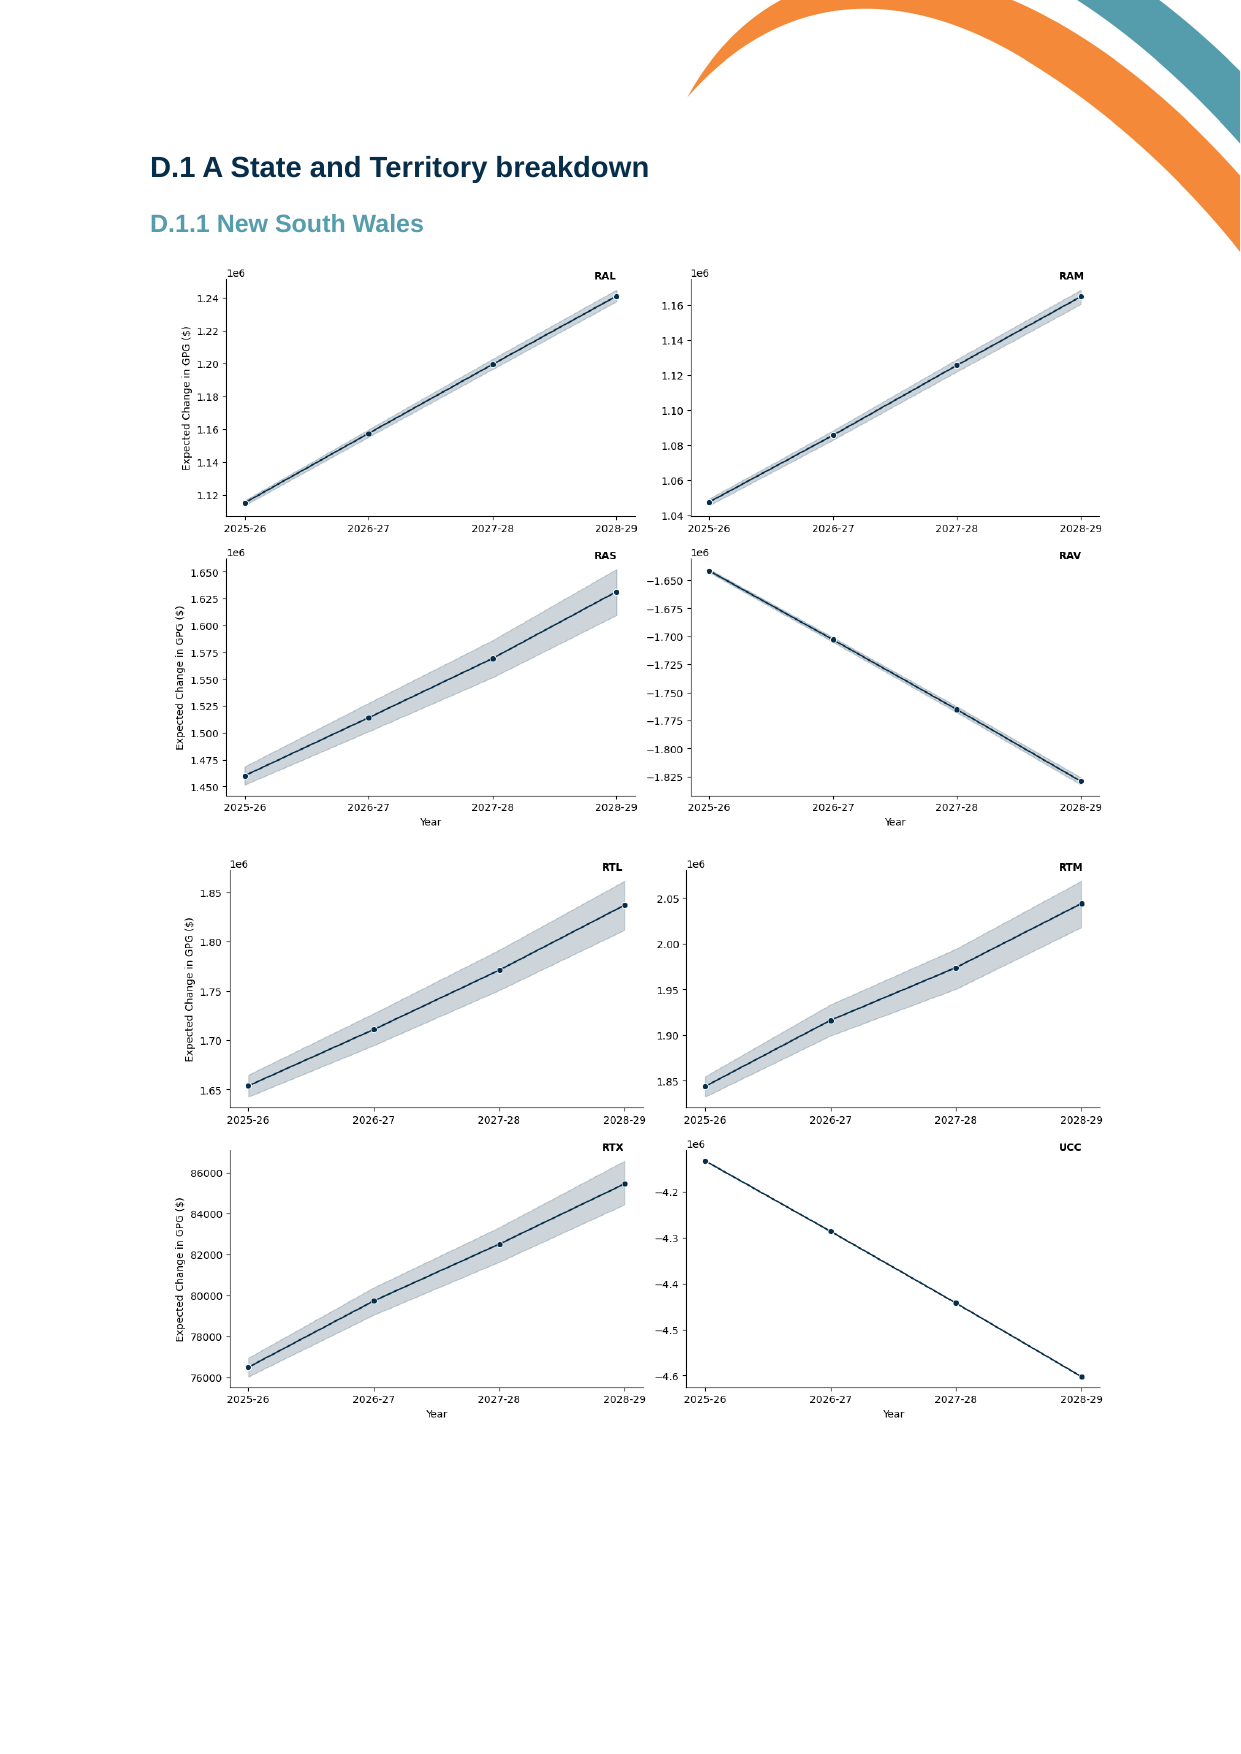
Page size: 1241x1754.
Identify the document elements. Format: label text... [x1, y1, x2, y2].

subtitle D.1.1 New South Wales [150, 209, 1090, 238]
picture [19, 0, 1241, 834]
subtitle D.1 A State and Territory breakdown [150, 150, 1090, 183]
picture [168, 852, 1109, 1426]
